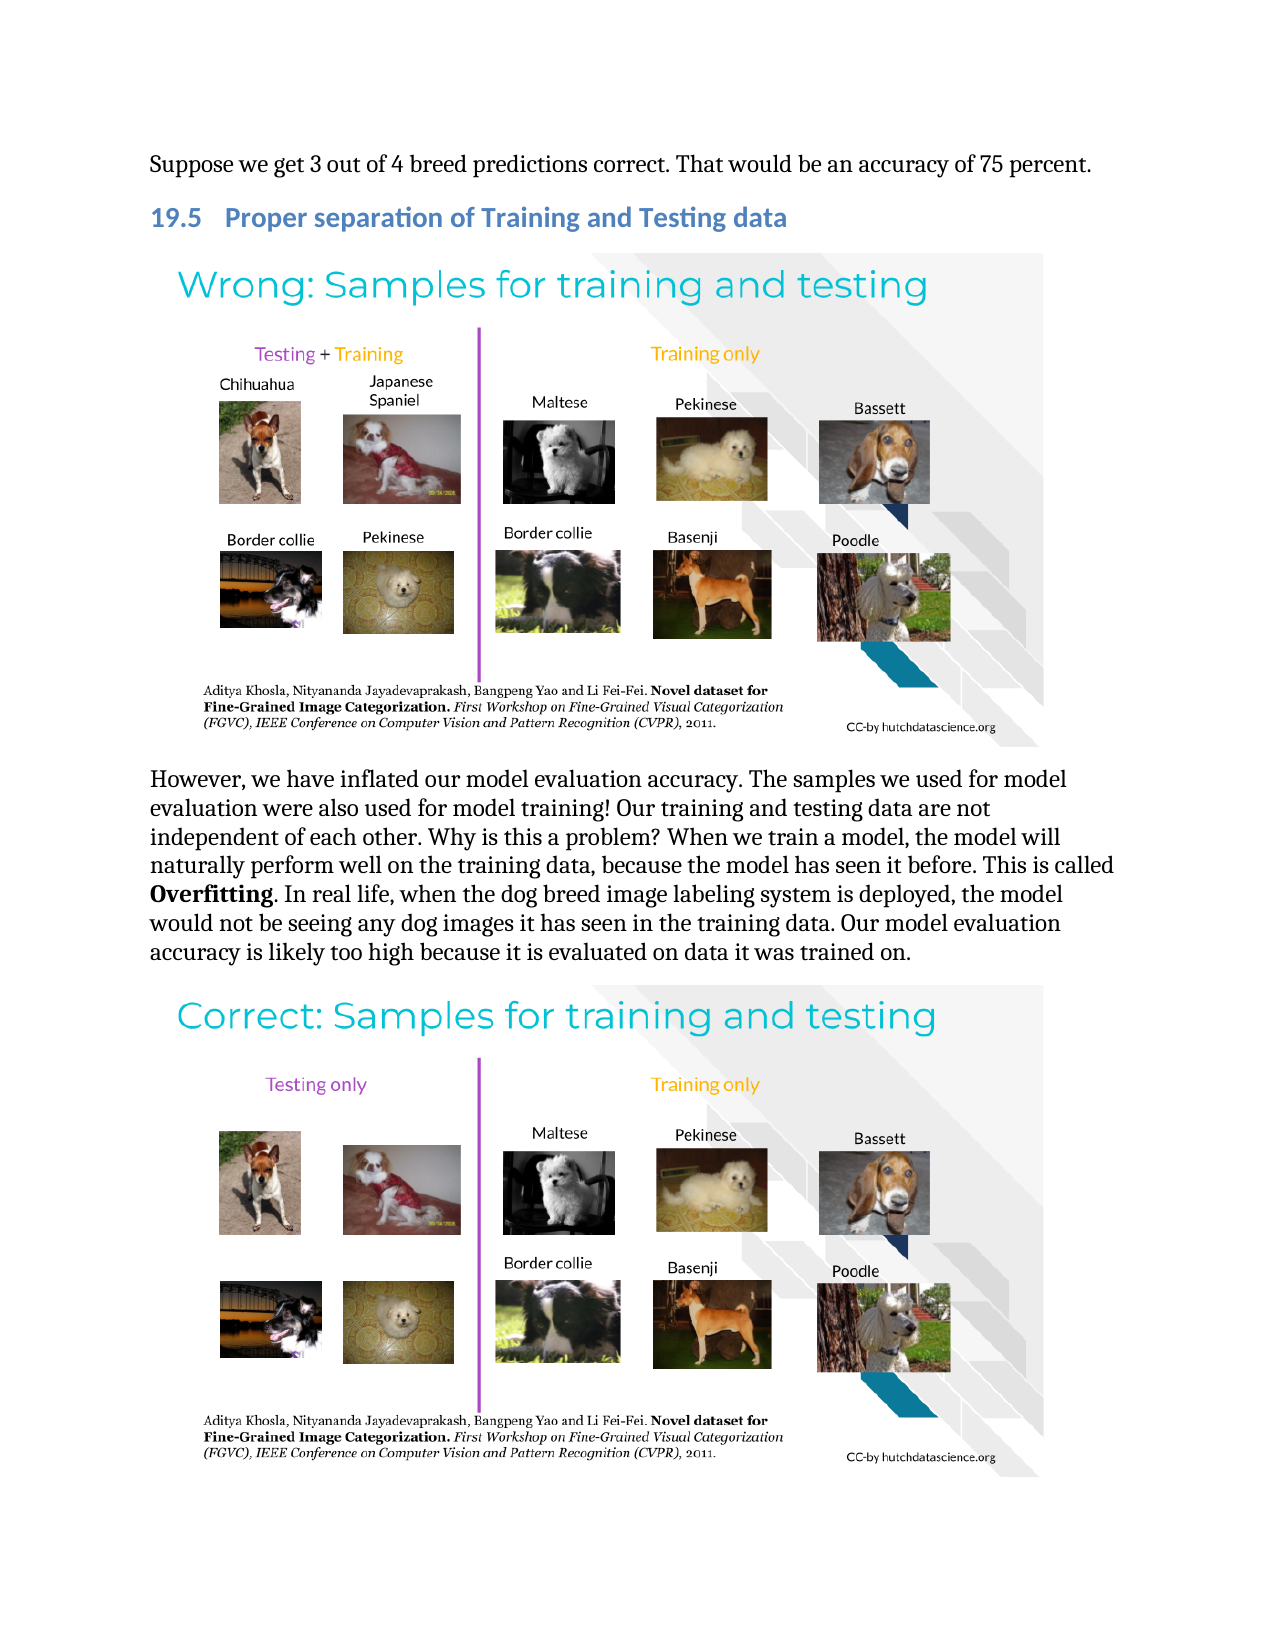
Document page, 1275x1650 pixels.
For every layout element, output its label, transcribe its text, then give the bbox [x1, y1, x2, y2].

text Suppose we get 3 out of 4 breed predictions correct. That would be an accuracy of 75 percent. [150, 150, 1125, 179]
text However, we have inflated our model evaluation accuracy. The samples we used for model evaluation were also used for model training! Our training and testing data are not independent of each other. Why is this a problem? When we train a model, the model will naturally perform well on the training data, because the model has seen it before. This is called Overfitting. In real life, when the dog breed image labeling system is deployed, the model would not be seeing any dog images it has seen in the training data. Our model evaluation accuracy is likely too high because it is evaluated on data it was trained on. [150, 765, 1125, 966]
picture [168, 985, 1044, 1477]
picture [168, 253, 1044, 747]
subtitle 19.5 Proper separation of Training and Testing data [150, 199, 1125, 235]
